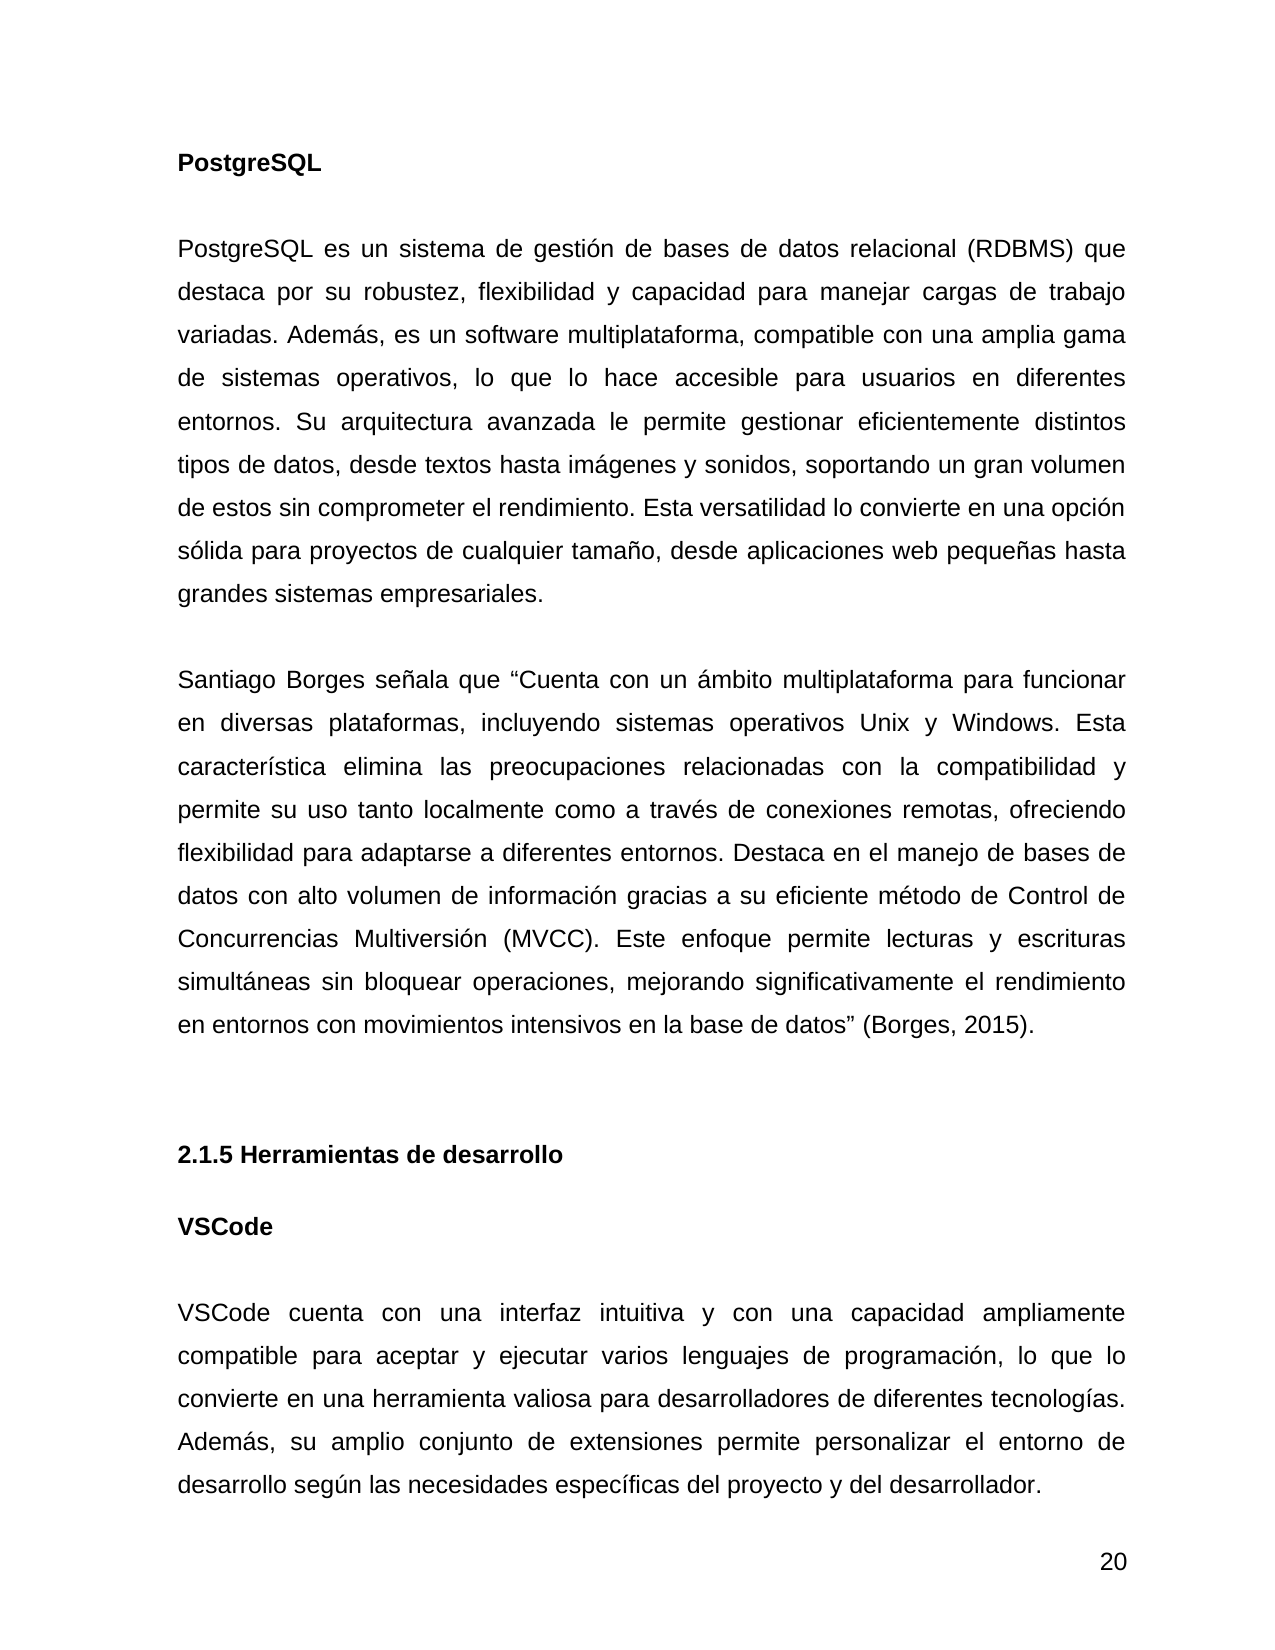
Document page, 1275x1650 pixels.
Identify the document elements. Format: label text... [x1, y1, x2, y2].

text VSCode [177, 1211, 1127, 1240]
text Santiago Borges señala que “Cuenta con un ámbito multiplataforma para funcionar en diversas plataformas, incluyendo sistemas operativos Unix y Windows. Esta característica elimina las preocupaciones relacionadas con la compatibilidad y permite su uso tanto localmente como a través de conexiones remotas, ofreciendo flexibilidad para adaptarse a diferentes entornos. Destaca en el manejo de bases de datos con alto volumen de información gracias a su eficiente método de Control de Concurrencias Multiversión (MVCC). Este enfoque permite lecturas y escrituras simultáneas sin bloquear operaciones, mejorando significativamente el rendimiento en entornos con movimientos intensivos en la base de datos” . [177, 665, 1127, 1039]
text PostgreSQL es un sistema de gestión de bases de datos relacional (RDBMS) que destaca por su robustez, flexibilidad y capacidad para manejar cargas de trabajo variadas. Además, es un software multiplataforma, compatible con una amplia gama de sistemas operativos, lo que lo hace accesible para usuarios en diferentes entornos. Su arquitectura avanzada le permite gestionar eficientemente distintos tipos de datos, desde textos hasta imágenes y sonidos, soportando un gran volumen de estos sin comprometer el rendimiento. Esta versatilidad lo convierte en una opción sólida para proyectos de cualquier tamaño, desde aplicaciones web pequeñas hasta grandes sistemas empresariales. [177, 234, 1127, 608]
text PostgreSQL [177, 148, 1127, 176]
subtitle Herramientas de desarrollo [177, 1139, 1127, 1168]
text VSCode cuenta con una interfaz intuitiva y con una capacidad ampliamente compatible para aceptar y ejecutar varios lenguajes de programación, lo que lo convierte en una herramienta valiosa para desarrolladores de diferentes tecnologías. Además, su amplio conjunto de extensiones permite personalizar el entorno de desarrollo según las necesidades específicas del proyecto y del desarrollador. [177, 1298, 1127, 1499]
